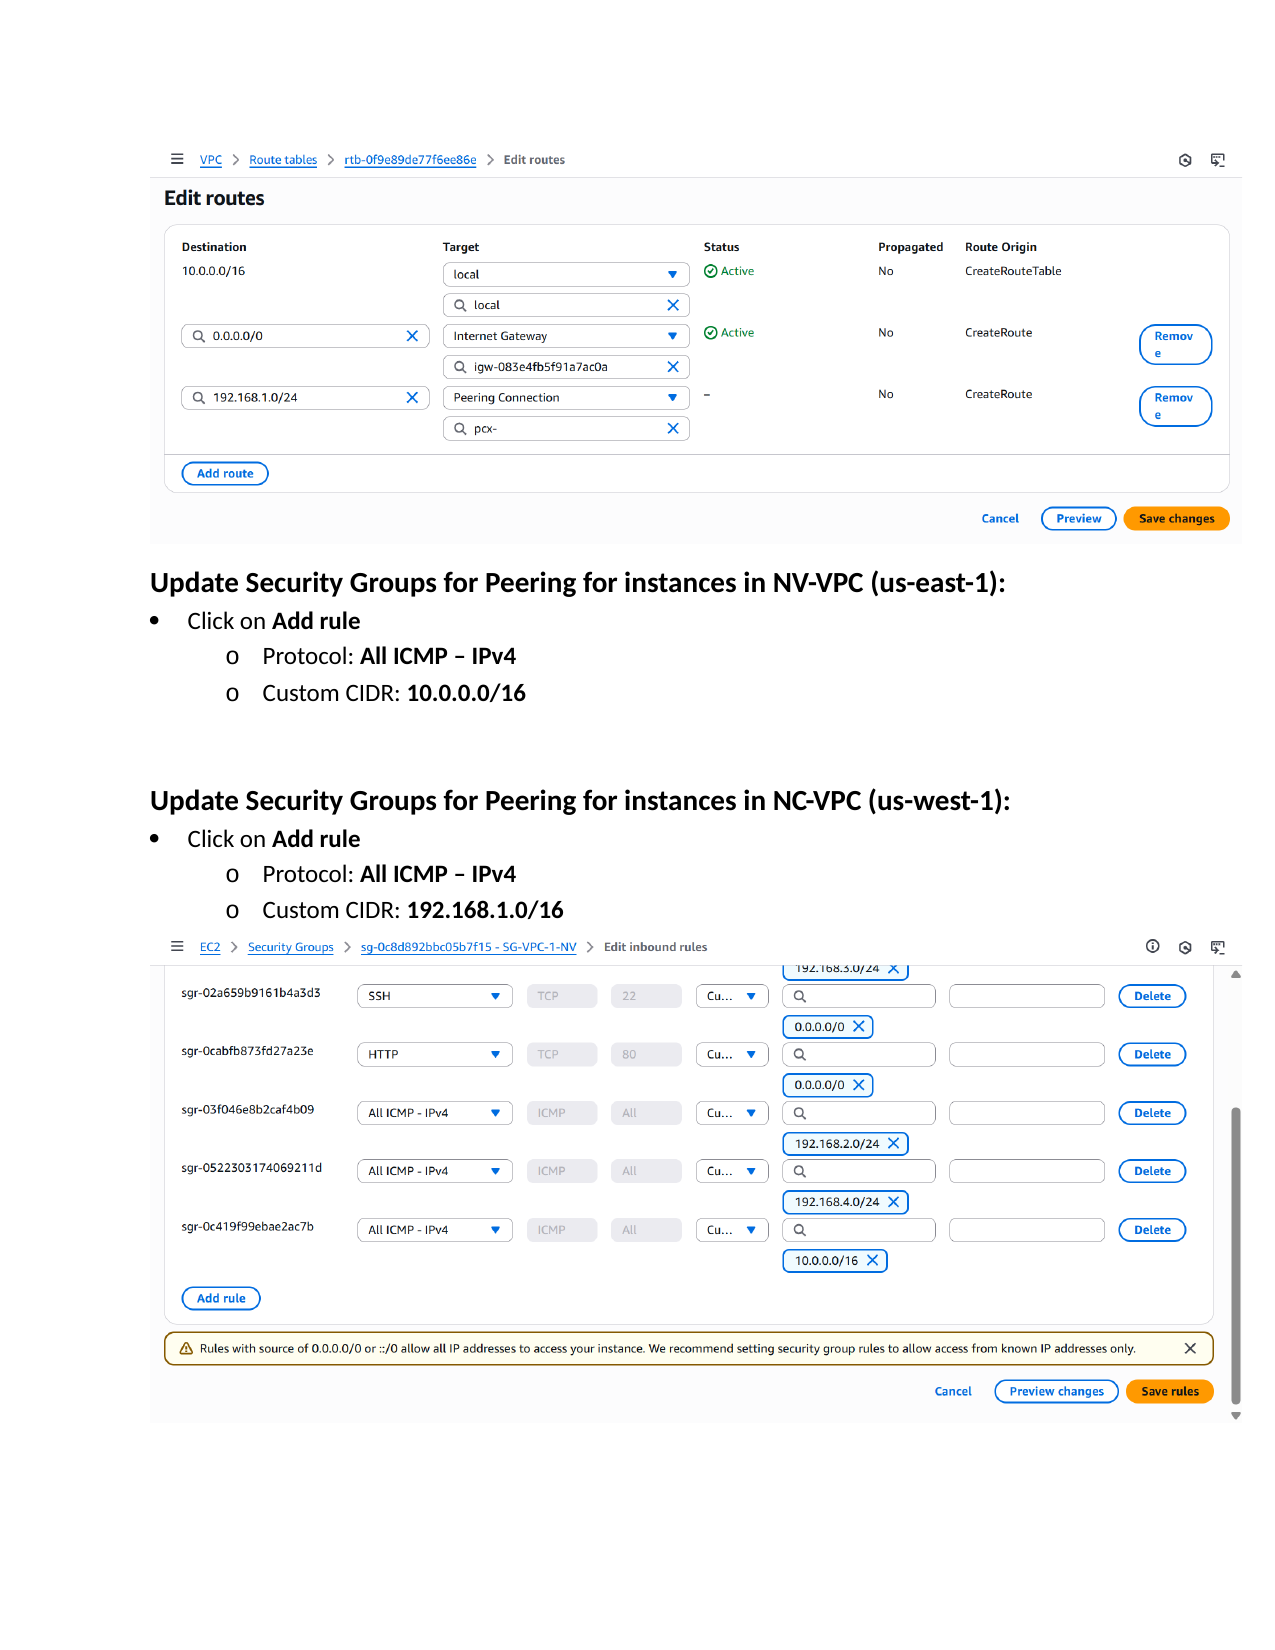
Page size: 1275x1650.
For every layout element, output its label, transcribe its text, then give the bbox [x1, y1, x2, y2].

list Click on Add rule [150, 823, 1125, 853]
list Custom CIDR: 10.0.0.0/16 [225, 677, 1125, 709]
list Update Security Groups for Peering for instances in NC-VPC (us-west-1): [150, 782, 1125, 817]
list Click on Add rule [150, 606, 1125, 636]
picture [150, 930, 1243, 1423]
list Update Security Groups for Peering for instances in NV-VPC (us-east-1): [150, 564, 1125, 600]
list Protocol: All ICMP – IPv4 [225, 641, 1125, 672]
list Protocol: All ICMP – IPv4 [225, 858, 1125, 889]
list Custom CIDR: 192.168.1.0/16 [225, 894, 1125, 926]
picture [150, 150, 1243, 544]
